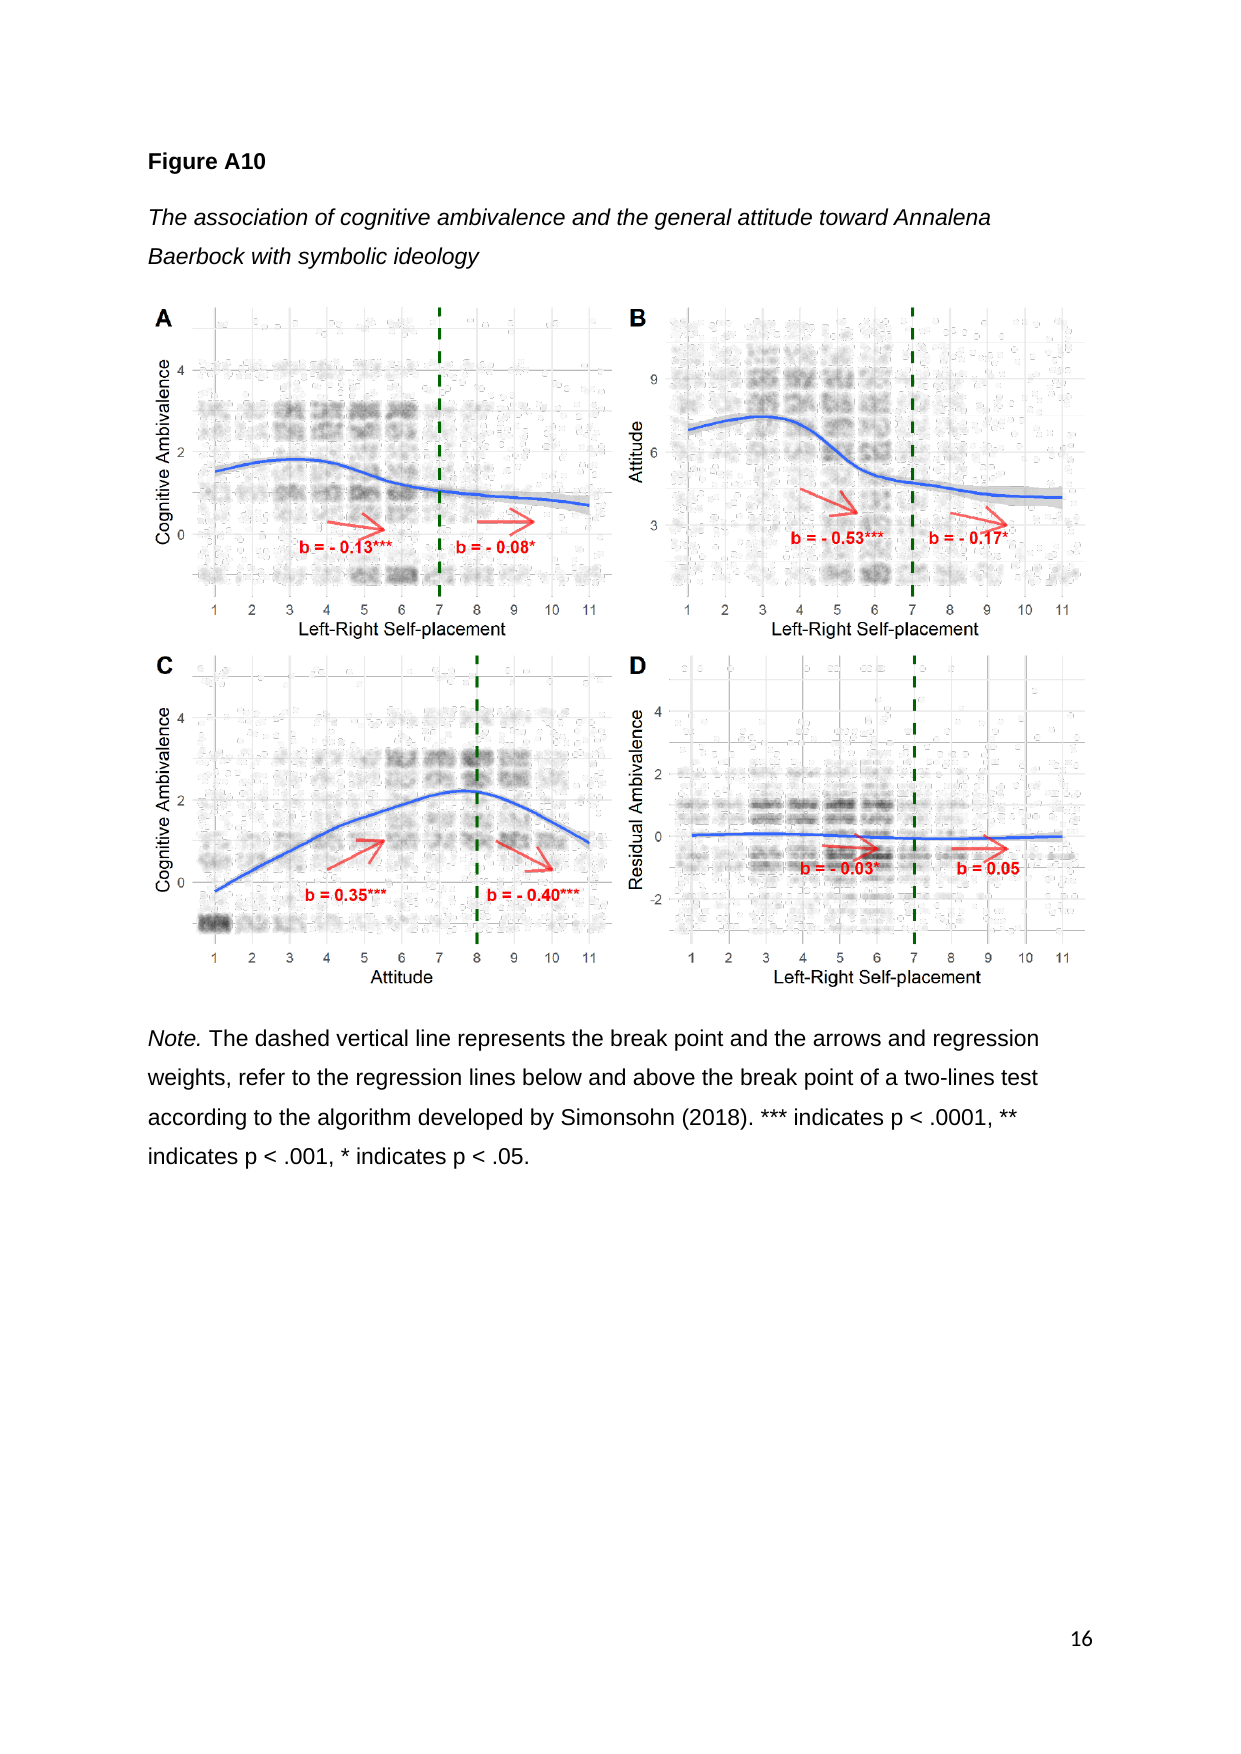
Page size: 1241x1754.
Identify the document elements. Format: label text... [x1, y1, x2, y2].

text Figure A10 [148, 148, 1093, 174]
picture [147, 299, 1093, 995]
text The association of cognitive ambivalence and the general attitude toward Annalena Baerbock with symbolic ideology [148, 204, 1093, 269]
text Note. The dashed vertical line represents the break point and the arrows and regression weights, refer to the regression lines below and above the break point of a two-lines test according to the algorithm developed by Simonsohn (2018). *** indicates p < .0001, ** indicates p < .001, * indicates p < .05. [148, 1025, 1093, 1170]
